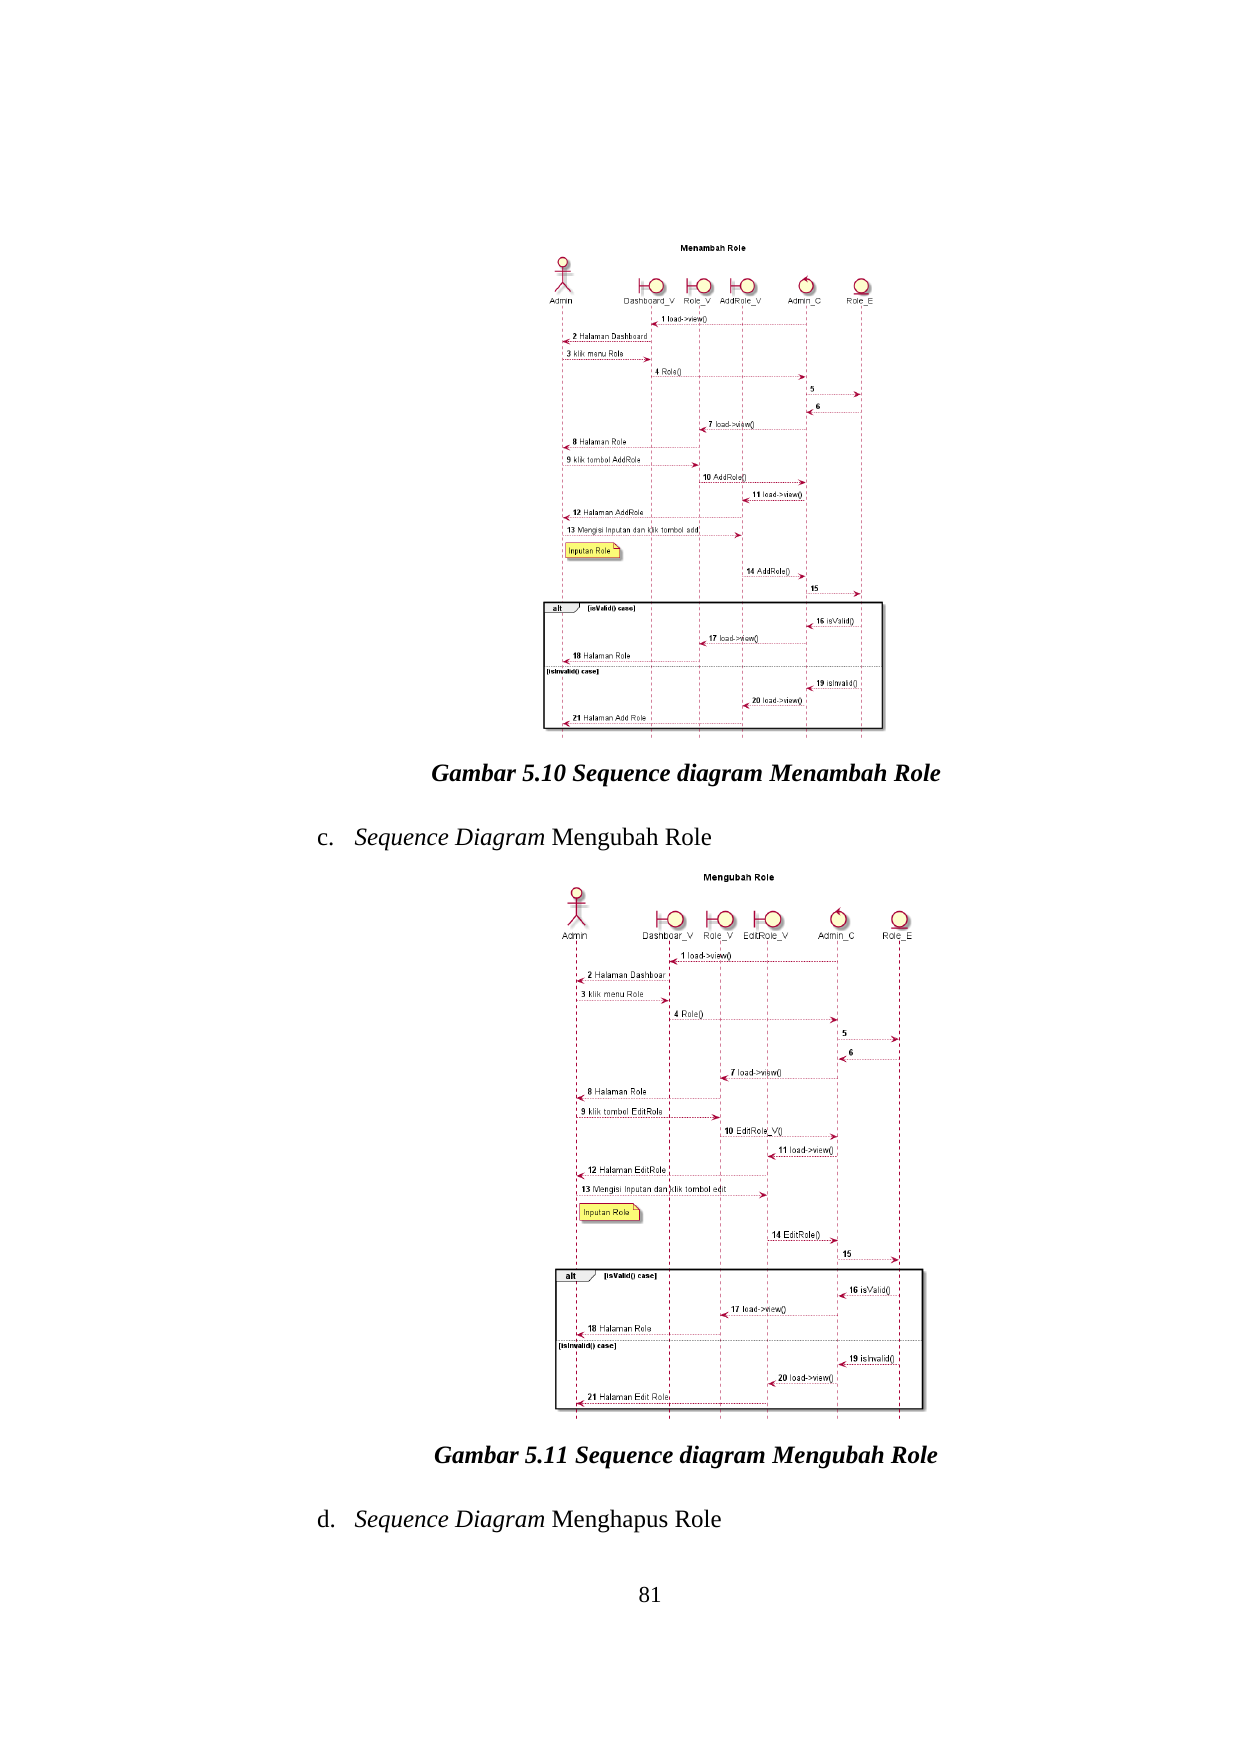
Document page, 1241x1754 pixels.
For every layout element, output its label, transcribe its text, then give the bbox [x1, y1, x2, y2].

picture [547, 865, 929, 1426]
text Gambar 5.11 Sequence diagram Mengubah Role [311, 1440, 1063, 1469]
text Gambar 5.10 Sequence diagram Menambah Role [311, 758, 1063, 787]
list Sequence Diagram Menghapus Role [317, 1504, 1063, 1533]
list Sequence Diagram Mengubah Role [317, 822, 1063, 851]
picture [536, 236, 888, 744]
